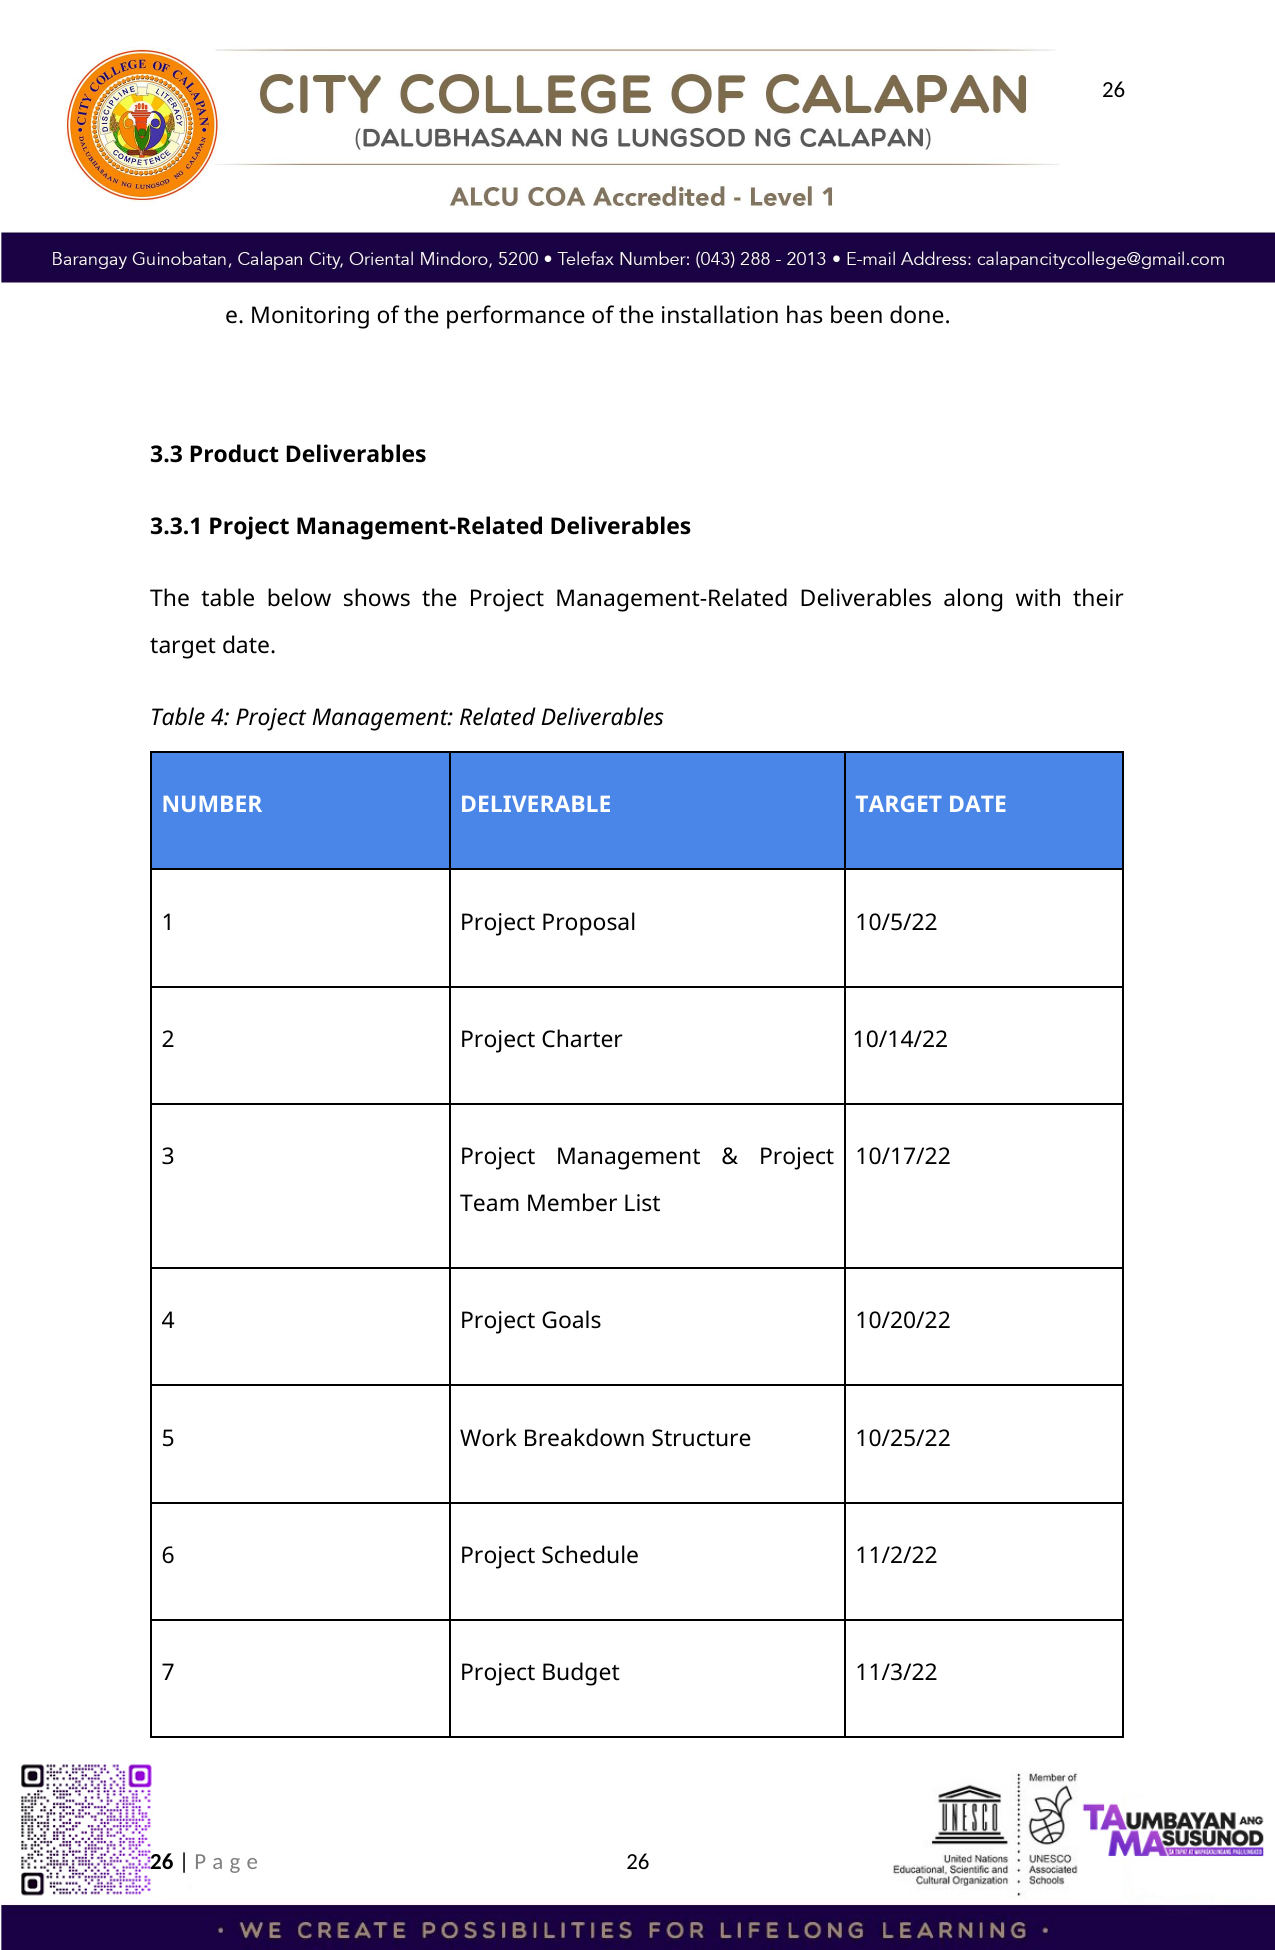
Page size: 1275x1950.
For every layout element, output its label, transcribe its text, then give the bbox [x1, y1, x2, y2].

table_cell 5 [152, 1386, 449, 1502]
text 3.3 Product Deliverables [150, 438, 1125, 469]
table_cell 11/2/22 [846, 1504, 1122, 1619]
table_cell Project Charter [451, 988, 844, 1103]
table_header TARGET DATE [846, 753, 1122, 868]
table_cell Project Schedule [451, 1504, 844, 1619]
table_cell 3 [152, 1105, 449, 1267]
table_cell 10/14/22 [846, 988, 1122, 1103]
table_cell 10/5/22 [846, 870, 1122, 986]
table_cell 6 [152, 1504, 449, 1619]
table_cell 10/17/22 [846, 1105, 1122, 1267]
picture [1, 1742, 1275, 1950]
picture [1, 0, 1275, 286]
table_header NUMBER [152, 753, 449, 868]
table_cell Work Breakdown Structure [451, 1386, 844, 1502]
table_cell 2 [152, 988, 449, 1103]
table_cell Project Proposal [451, 870, 844, 986]
text The table below shows the Project Management-Related Deliverables along with their target date. [150, 582, 1125, 660]
table_header DELIVERABLE [451, 753, 844, 868]
text 3.3.1 Project Management-Related Deliverables [150, 510, 1125, 541]
table_cell Project Budget [451, 1621, 844, 1736]
table_cell Project Goals [451, 1269, 844, 1384]
table_cell 11/3/22 [846, 1621, 1122, 1736]
table_cell 4 [152, 1269, 449, 1384]
table_cell 10/20/22 [846, 1269, 1122, 1384]
text e. Monitoring of the performance of the installation has been done. [225, 299, 1125, 330]
table_cell 10/25/22 [846, 1386, 1122, 1502]
table_cell 1 [152, 870, 449, 986]
text Table 4: Project Management: Related Deliverables [150, 701, 1125, 732]
table_cell 7 [152, 1621, 449, 1736]
table_cell Project Management & Project Team Member List [451, 1105, 844, 1267]
